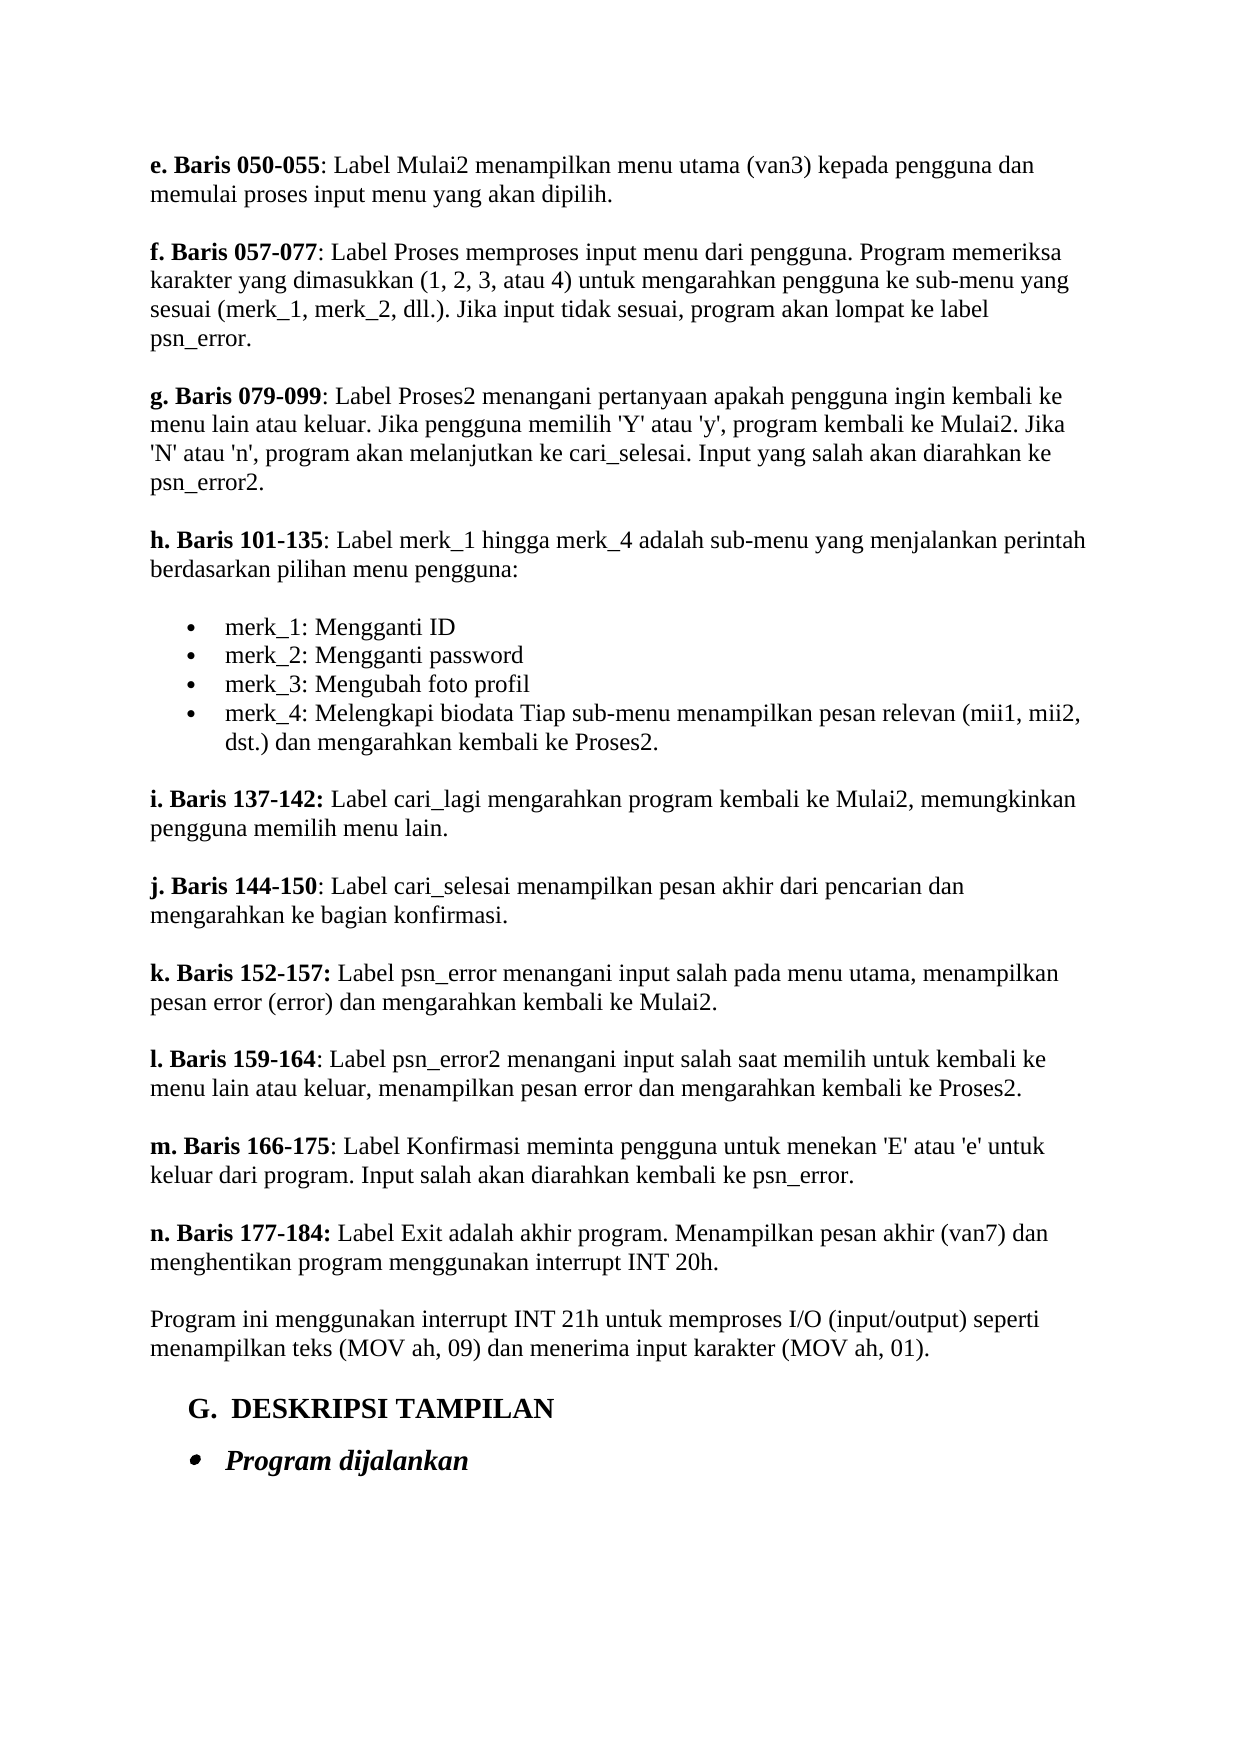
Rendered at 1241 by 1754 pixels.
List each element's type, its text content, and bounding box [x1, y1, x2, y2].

text k. Baris 152-157: Label psn_error menangani input salah pada menu utama, menampilkan pesan error (error) dan mengarahkan kembali ke Mulai2. [150, 958, 1090, 1015]
text l. Baris 159-164: Label psn_error2 menangani input salah saat memilih untuk kembali ke menu lain atau keluar, menampilkan pesan error dan mengarahkan kembali ke Proses2. [150, 1044, 1090, 1102]
text i. Baris 137-142: Label cari_lagi mengarahkan program kembali ke Mulai2, memungkinkan pengguna memilih menu lain. [150, 784, 1090, 842]
text j. Baris 144-150: Label cari_selesai menampilkan pesan akhir dari pencarian dan mengarahkan ke bagian konfirmasi. [150, 871, 1090, 929]
list merk_1: Mengganti ID [187, 612, 1090, 640]
list DESKRIPSI TAMPILAN [231, 1391, 1090, 1426]
text m. Baris 166-175: Label Konfirmasi meminta pengguna untuk menekan 'E' atau 'e' untuk keluar dari program. Input salah akan diarahkan kembali ke psn_error. [150, 1131, 1090, 1189]
list merk_2: Mengganti password [187, 640, 1090, 669]
list Program dijalankan [187, 1443, 1090, 1476]
text g. Baris 079-099: Label Proses2 menangani pertanyaan apakah pengguna ingin kembali ke menu lain atau keluar. Jika pengguna memilih 'Y' atau 'y', program kembali ke Mulai2. Jika 'N' atau 'n', program akan melanjutkan ke cari_selesai. Input yang salah akan diarahkan ke psn_error2. [150, 381, 1090, 496]
text f. Baris 057-077: Label Proses memproses input menu dari pengguna. Program memeriksa karakter yang dimasukkan (1, 2, 3, atau 4) untuk mengarahkan pengguna ke sub-menu yang sesuai (merk_1, merk_2, dll.). Jika input tidak sesuai, program akan lompat ke label psn_error. [150, 237, 1090, 352]
text Program ini menggunakan interrupt INT 21h untuk memproses I/O (input/output) seperti menampilkan teks (MOV ah, 09) dan menerima input karakter (MOV ah, 01). [150, 1304, 1090, 1362]
list merk_3: Mengubah foto profil [187, 669, 1090, 698]
text h. Baris 101-135: Label merk_1 hingga merk_4 adalah sub-menu yang menjalankan perintah berdasarkan pilihan menu pengguna: [150, 525, 1090, 582]
text e. Baris 050-055: Label Mulai2 menampilkan menu utama (van3) kepada pengguna dan memulai proses input menu yang akan dipilih. [150, 150, 1090, 207]
list DESKRIPSI TAMPILAN [187, 1391, 231, 1426]
text n. Baris 177-184: Label Exit adalah akhir program. Menampilkan pesan akhir (van7) dan menghentikan program menggunakan interrupt INT 20h. [150, 1218, 1090, 1275]
list merk_4: Melengkapi biodata Tiap sub-menu menampilkan pesan relevan (mii1, mii2, dst.) dan mengarahkan kembali ke Proses2. [187, 698, 1090, 755]
